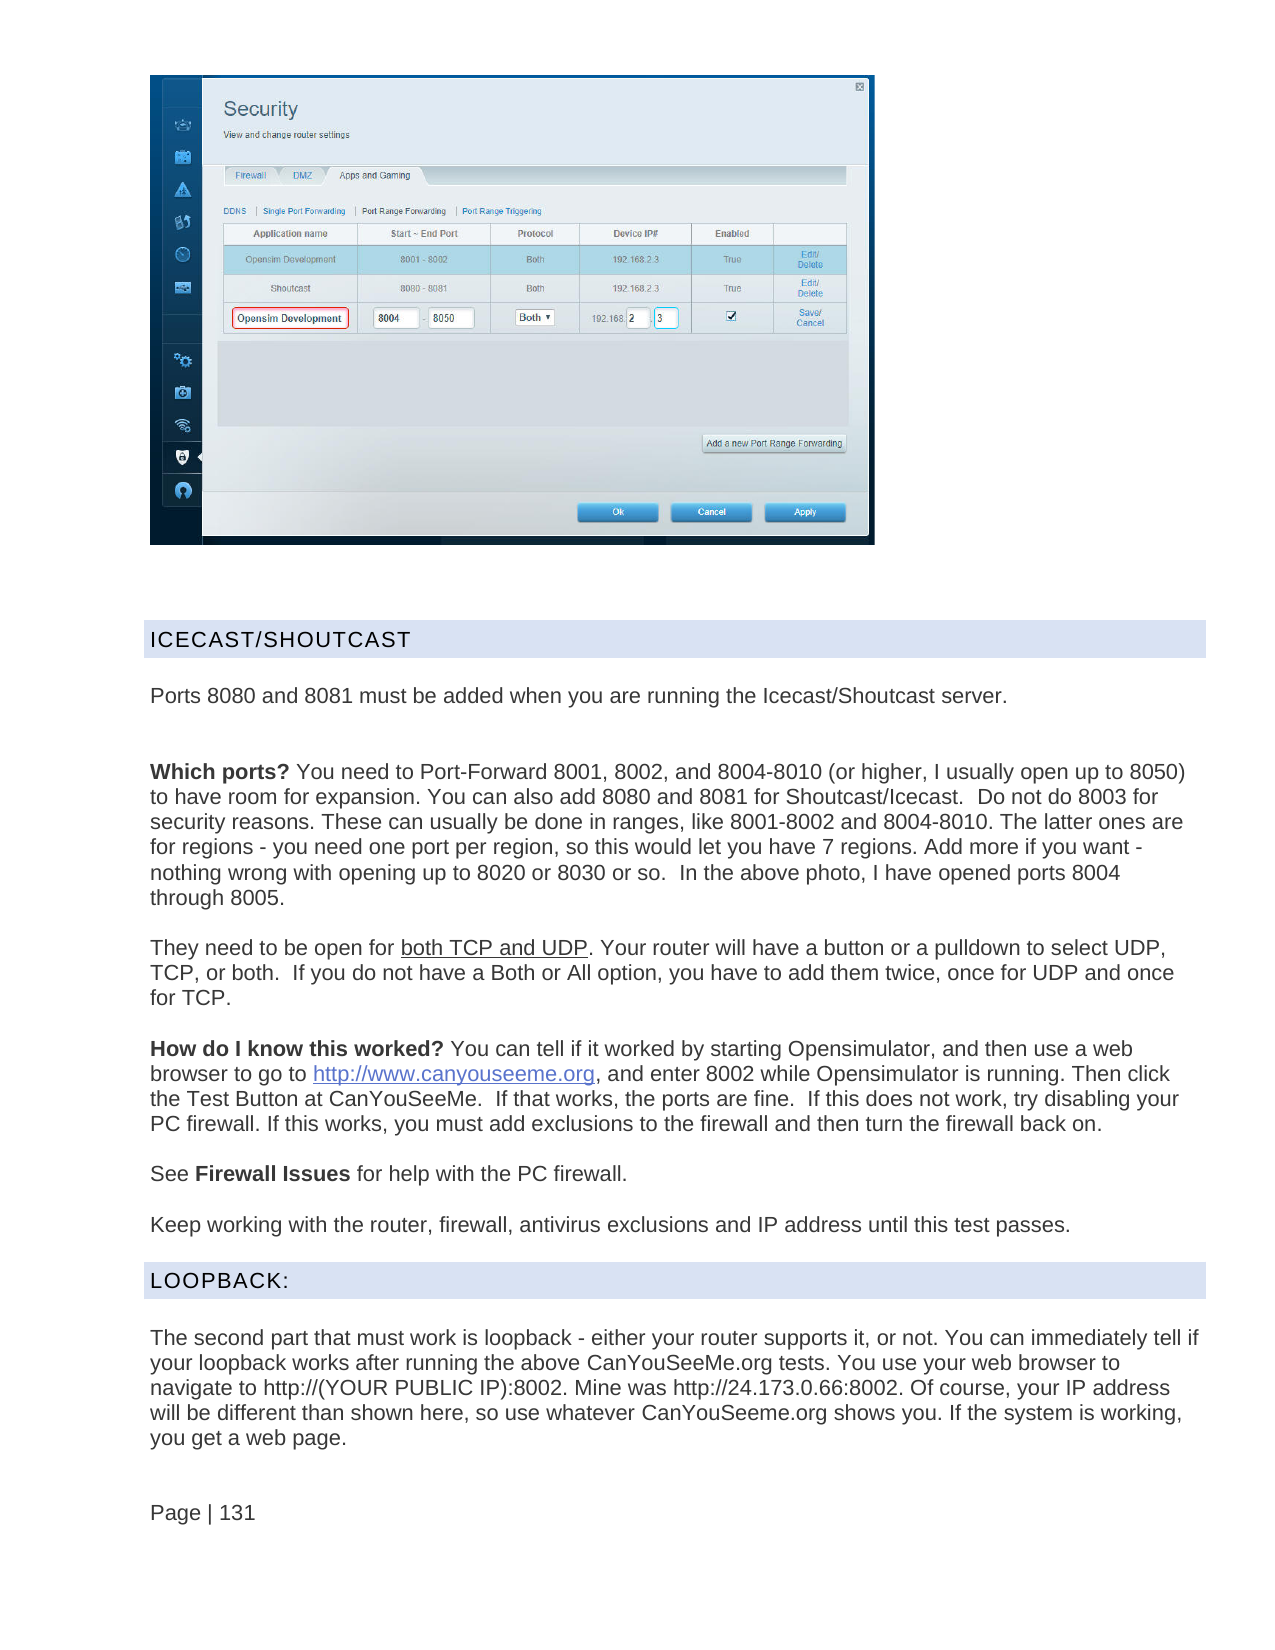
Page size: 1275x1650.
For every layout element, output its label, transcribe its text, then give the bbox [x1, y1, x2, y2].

text They need to be open for both TCP and UDP. Your router will have a button or a pulldown to select UDP, TCP, or both. If you do not have a Both or All option, you have to add them twice, once for UDP and once for TCP. [150, 935, 1200, 1010]
text Keep working with the router, firewall, antivirus exclusions and IP address until this test passes. [150, 1211, 1200, 1237]
text The second part that must work is loopback - either your router supports it, or not. You can immediately tell if your loopback works after running the above CanYouSeeMe.org tests. You use your web browser to navigate to http://(YOUR PUBLIC IP):8002. Mine was http://24.173.0.66:8002. Of course, your IP address will be different than shown here, so use whatever CanYouSeeme.org shows you. If the system is working, you get a web page. [150, 1324, 1200, 1450]
text Which ports? You need to Port-Forward 8001, 8002, and 8004-8010 (or higher, I usually open up to 8050) to have room for expansion. You can also add 8080 and 8081 for Shoutcast/Icecast. Do not do 8003 for security reasons. These can usually be done in ranges, like 8001-8002 and 8004-8010. The latter ones are for regions - you need one port per region, so this would let you have 7 regions. Add more if you want - nothing wrong with opening up to 8020 or 8030 or so. In the above photo, I have opened ports 8004 through 8005. [150, 758, 1200, 910]
text Ports 8080 and 8081 must be added when you are running the Icecast/Shoutcast server. [150, 683, 1200, 733]
subtitle IceCast/Shoutcast [150, 627, 1200, 652]
text See Firewall Issues for help with the PC firewall. [150, 1161, 1200, 1186]
subtitle Loopback: [150, 1268, 1200, 1293]
text How do I know this worked? You can tell if it worked by starting Opensimulator, and then use a web browser to go to http://www.canyouseeme.org, and enter 8002 while Opensimulator is running. Then click the Test Button at CanYouSeeMe. If that works, the ports are fine. If this does not work, try disabling your PC firewall. If this works, you must add exclusions to the firewall and then turn the firewall back on. [150, 1035, 1200, 1136]
